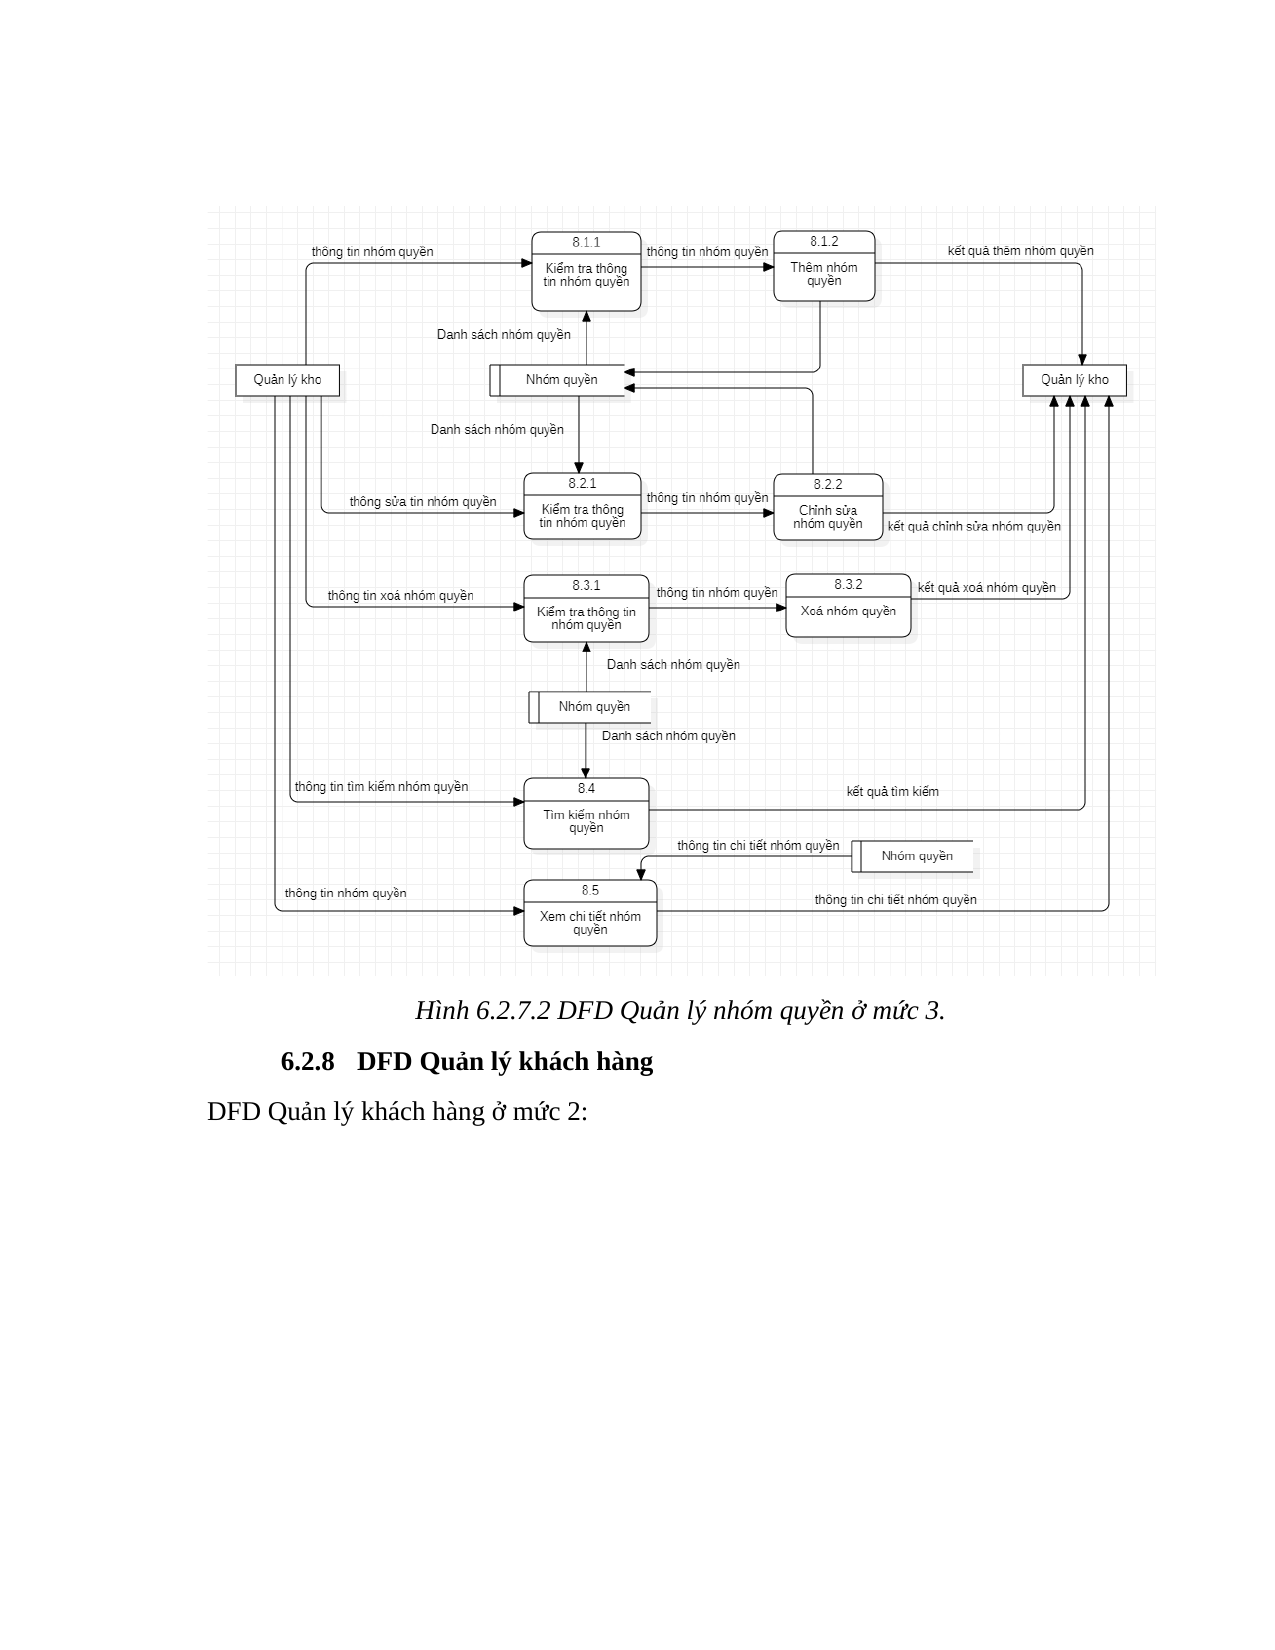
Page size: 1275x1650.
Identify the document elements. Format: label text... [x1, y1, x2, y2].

list DFD Quản lý khách hàng [281, 1044, 1157, 1076]
text Hình 6.2.7.2 DFD Quản lý nhóm quyền ở mức 3. [207, 994, 1157, 1026]
picture [207, 206, 1157, 976]
text DFD Quản lý khách hàng ở mức 2: [207, 1095, 1157, 1126]
